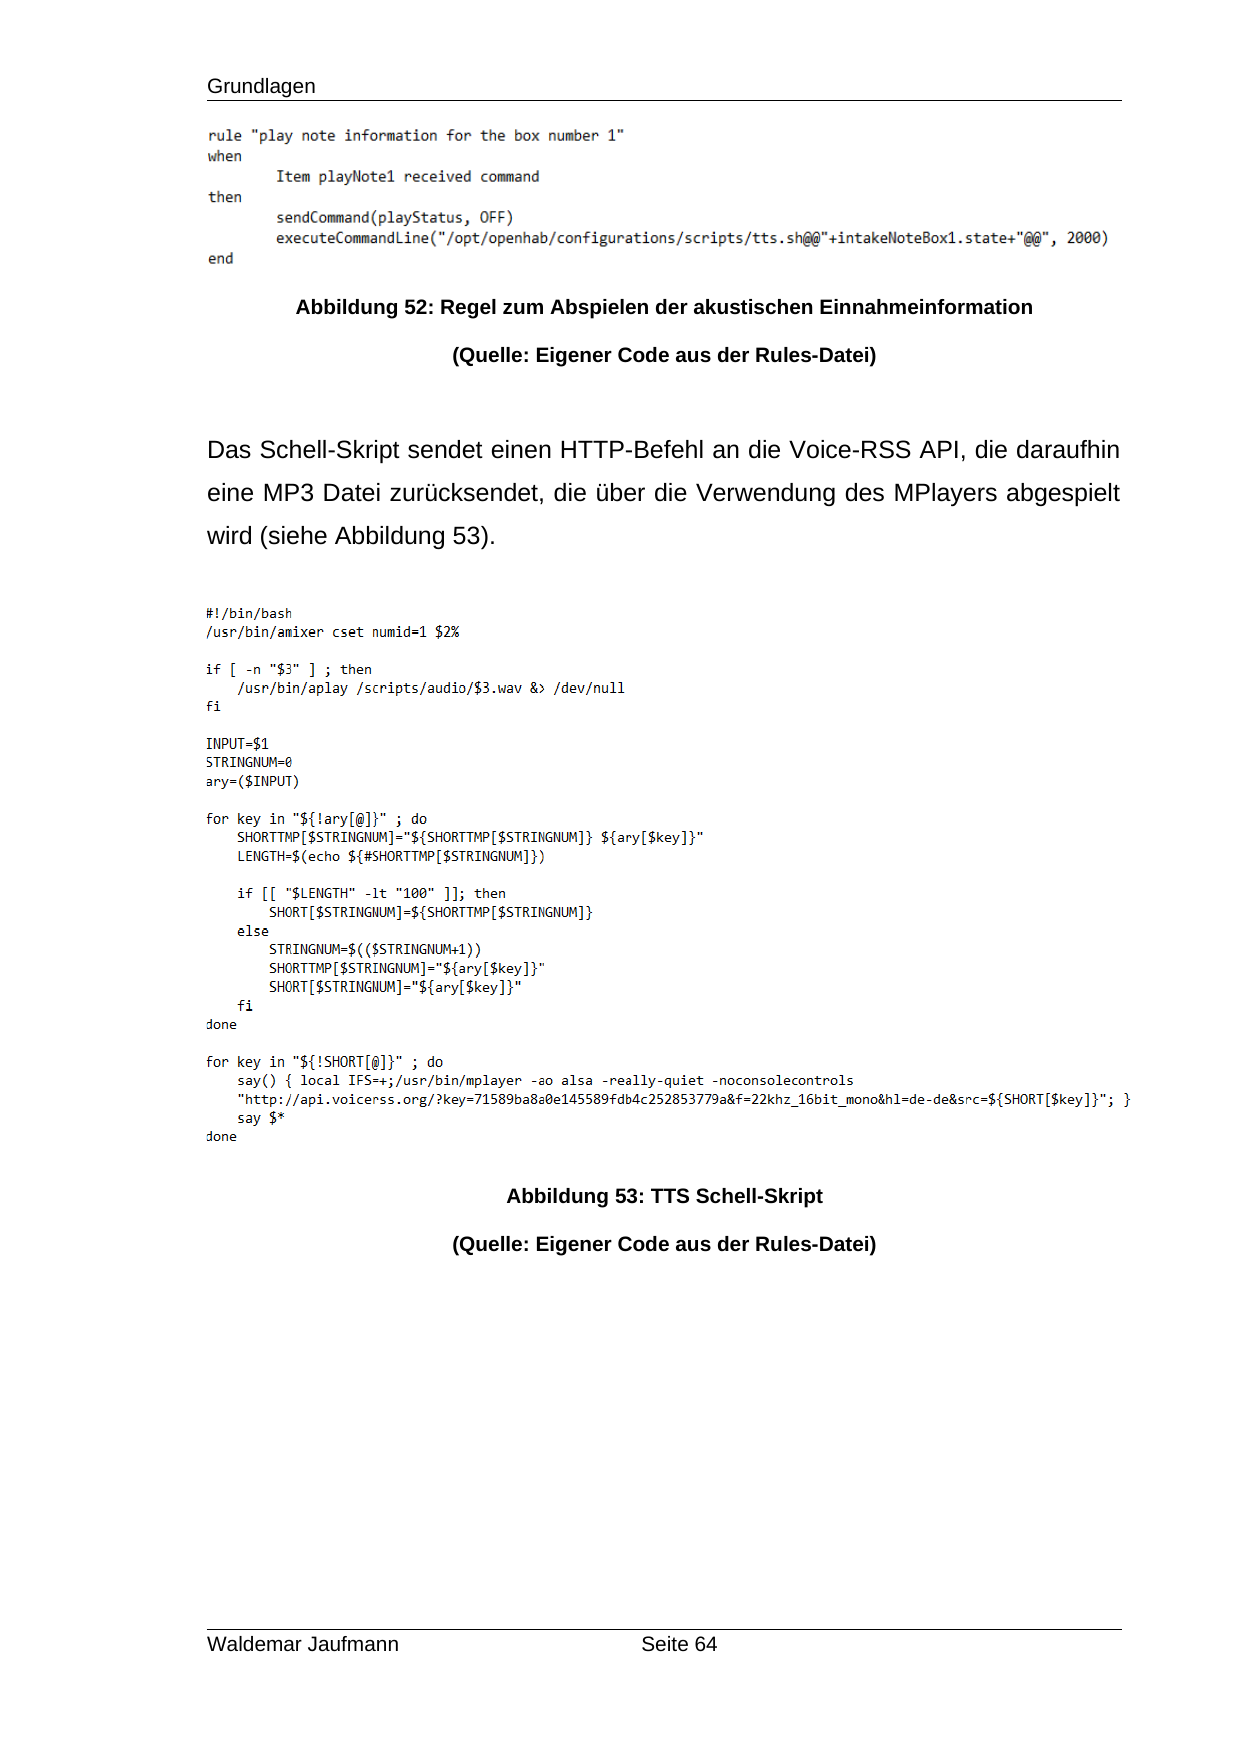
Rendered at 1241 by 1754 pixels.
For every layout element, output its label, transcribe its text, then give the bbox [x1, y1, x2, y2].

text Das Schell-Skript sendet einen HTTP-Befehl an die Voice-RSS API, die daraufhin eine MP3 Datei zurücksendet, die über die Verwendung des MPlayers abgespielt wird (siehe Abbildung 53). [207, 435, 1122, 550]
text Abbildung 52: Regel zum Abspielen der akustischen Einnahmeinformation [207, 295, 1122, 319]
text (Quelle: Eigener Code aus der Rules-Datei) [207, 343, 1122, 367]
picture [207, 118, 1122, 283]
text Abbildung 53: TTS Schell-Skript [207, 1184, 1122, 1208]
picture [206, 607, 1135, 1172]
text (Quelle: Eigener Code aus der Rules-Datei) [207, 1232, 1122, 1256]
